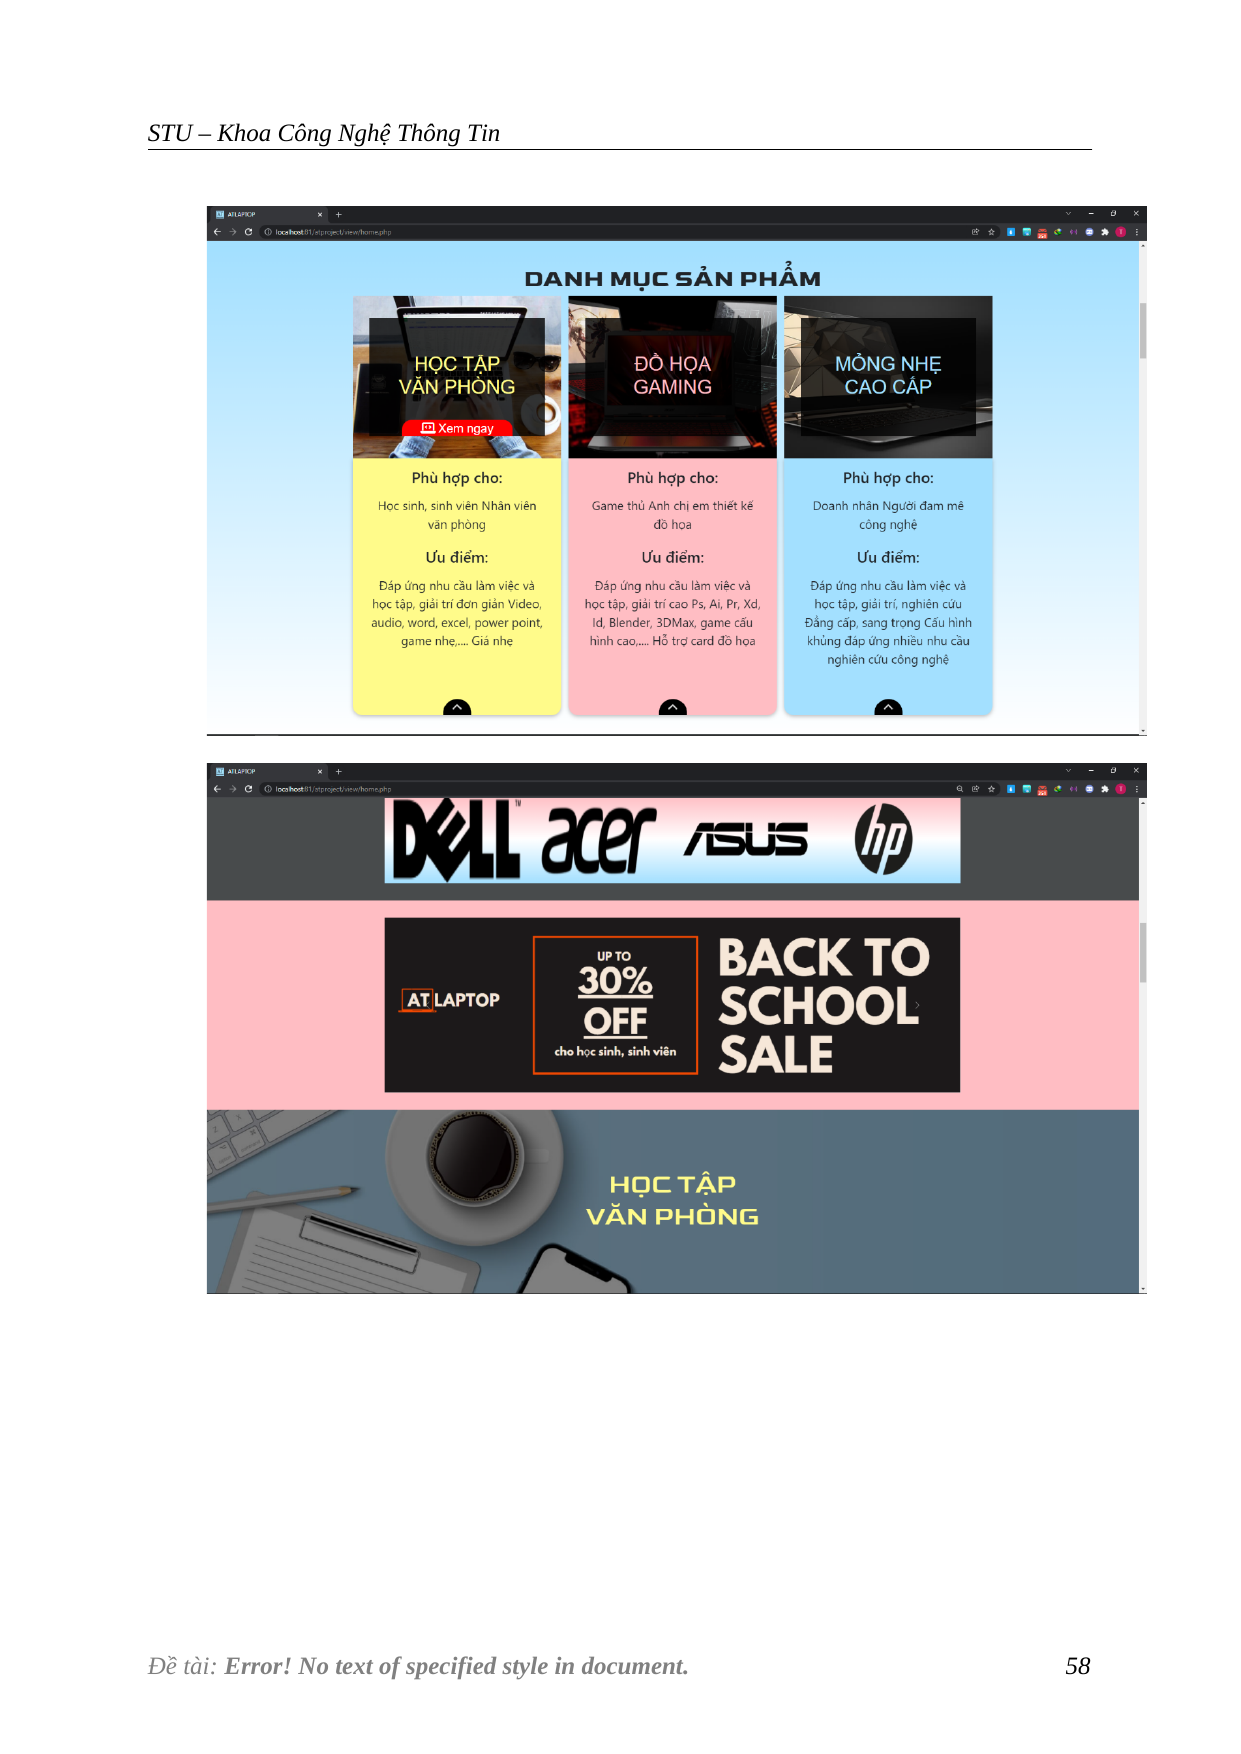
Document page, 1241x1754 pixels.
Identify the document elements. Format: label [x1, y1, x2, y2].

picture [206, 206, 1147, 736]
picture [206, 763, 1147, 1294]
